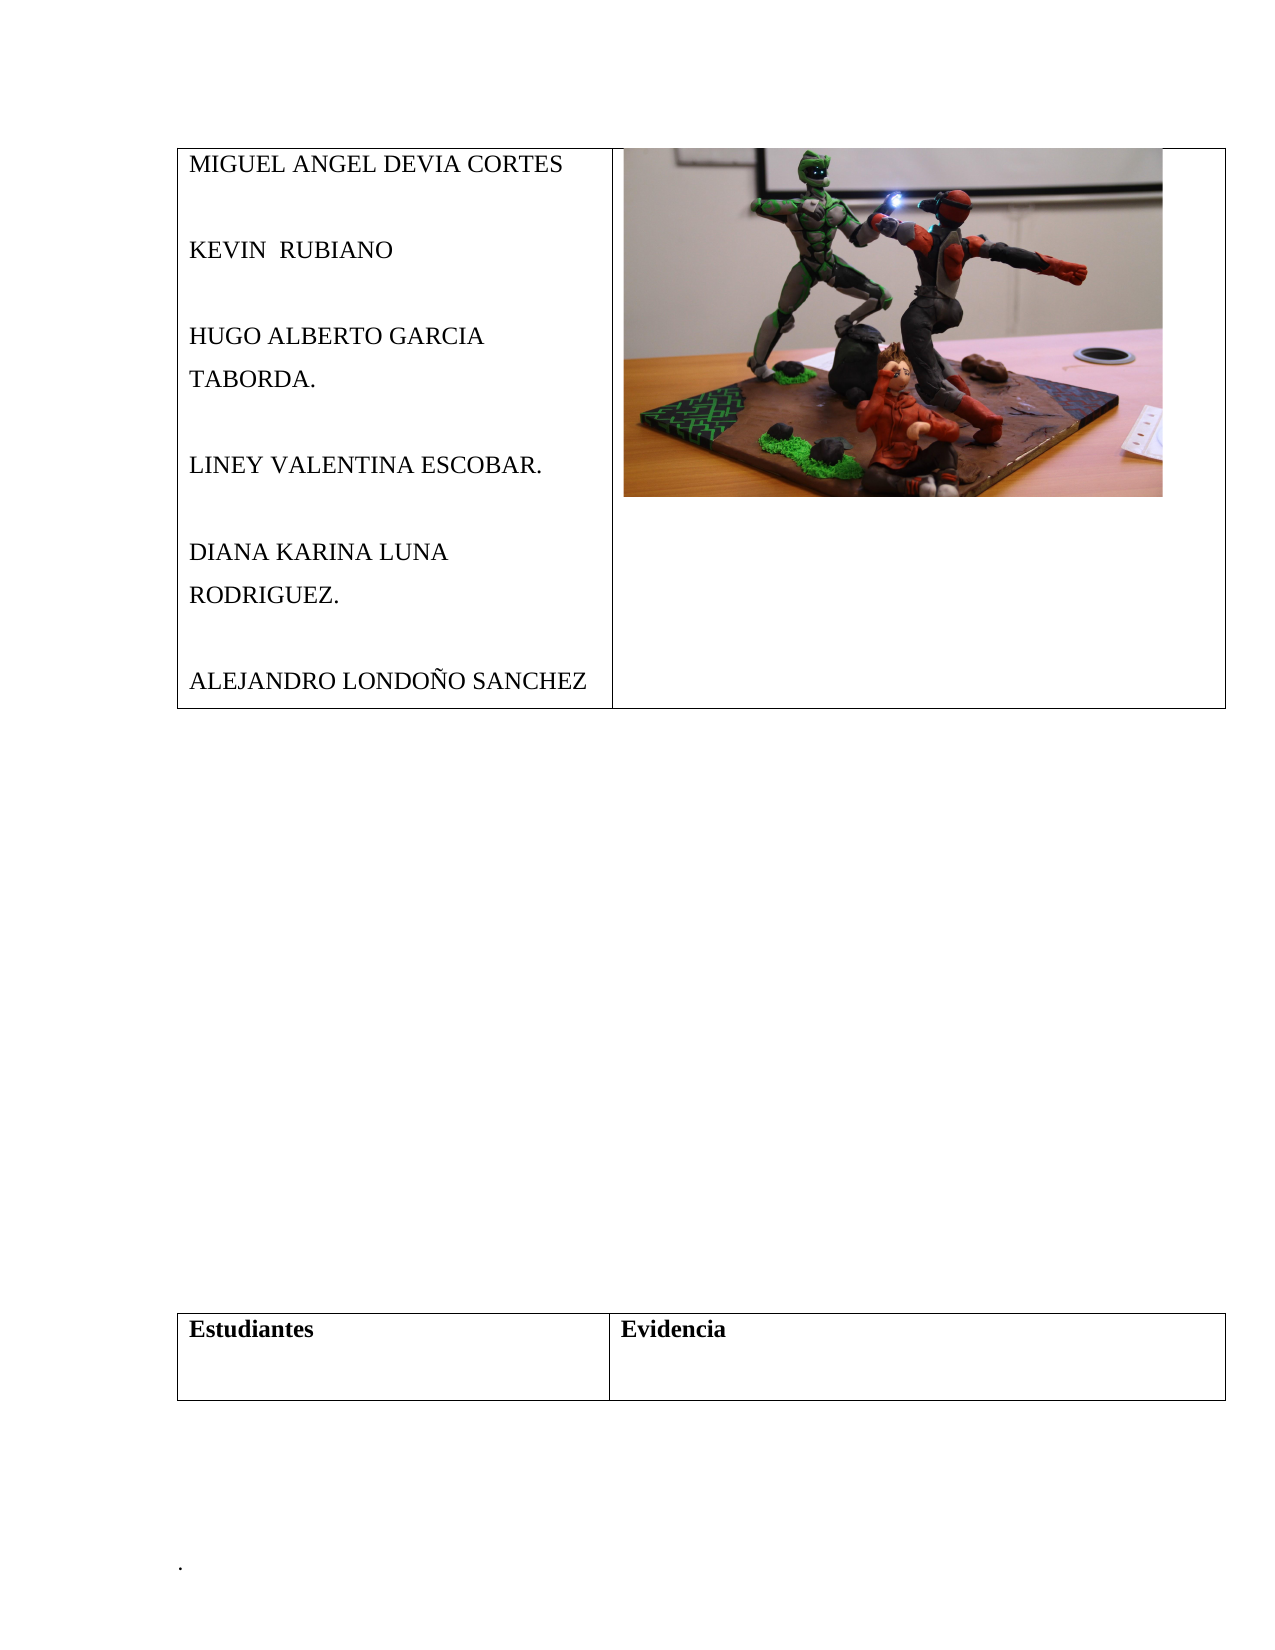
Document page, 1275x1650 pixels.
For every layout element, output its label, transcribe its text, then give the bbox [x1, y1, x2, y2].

table_header Estudiantes [178, 1314, 609, 1400]
table_header Evidencia [610, 1314, 1225, 1400]
table_cell [613, 149, 1225, 708]
picture [623, 148, 1163, 497]
table_cell MIGUEL ANGEL DEVIA CORTES KEVIN RUBIANO HUGO ALBERTO GARCIA TABORDA. LINEY VALENTINA ESCOBAR. DIANA KARINA LUNA RODRIGUEZ. ALEJANDRO LONDOÑO SANCHEZ [178, 149, 612, 708]
